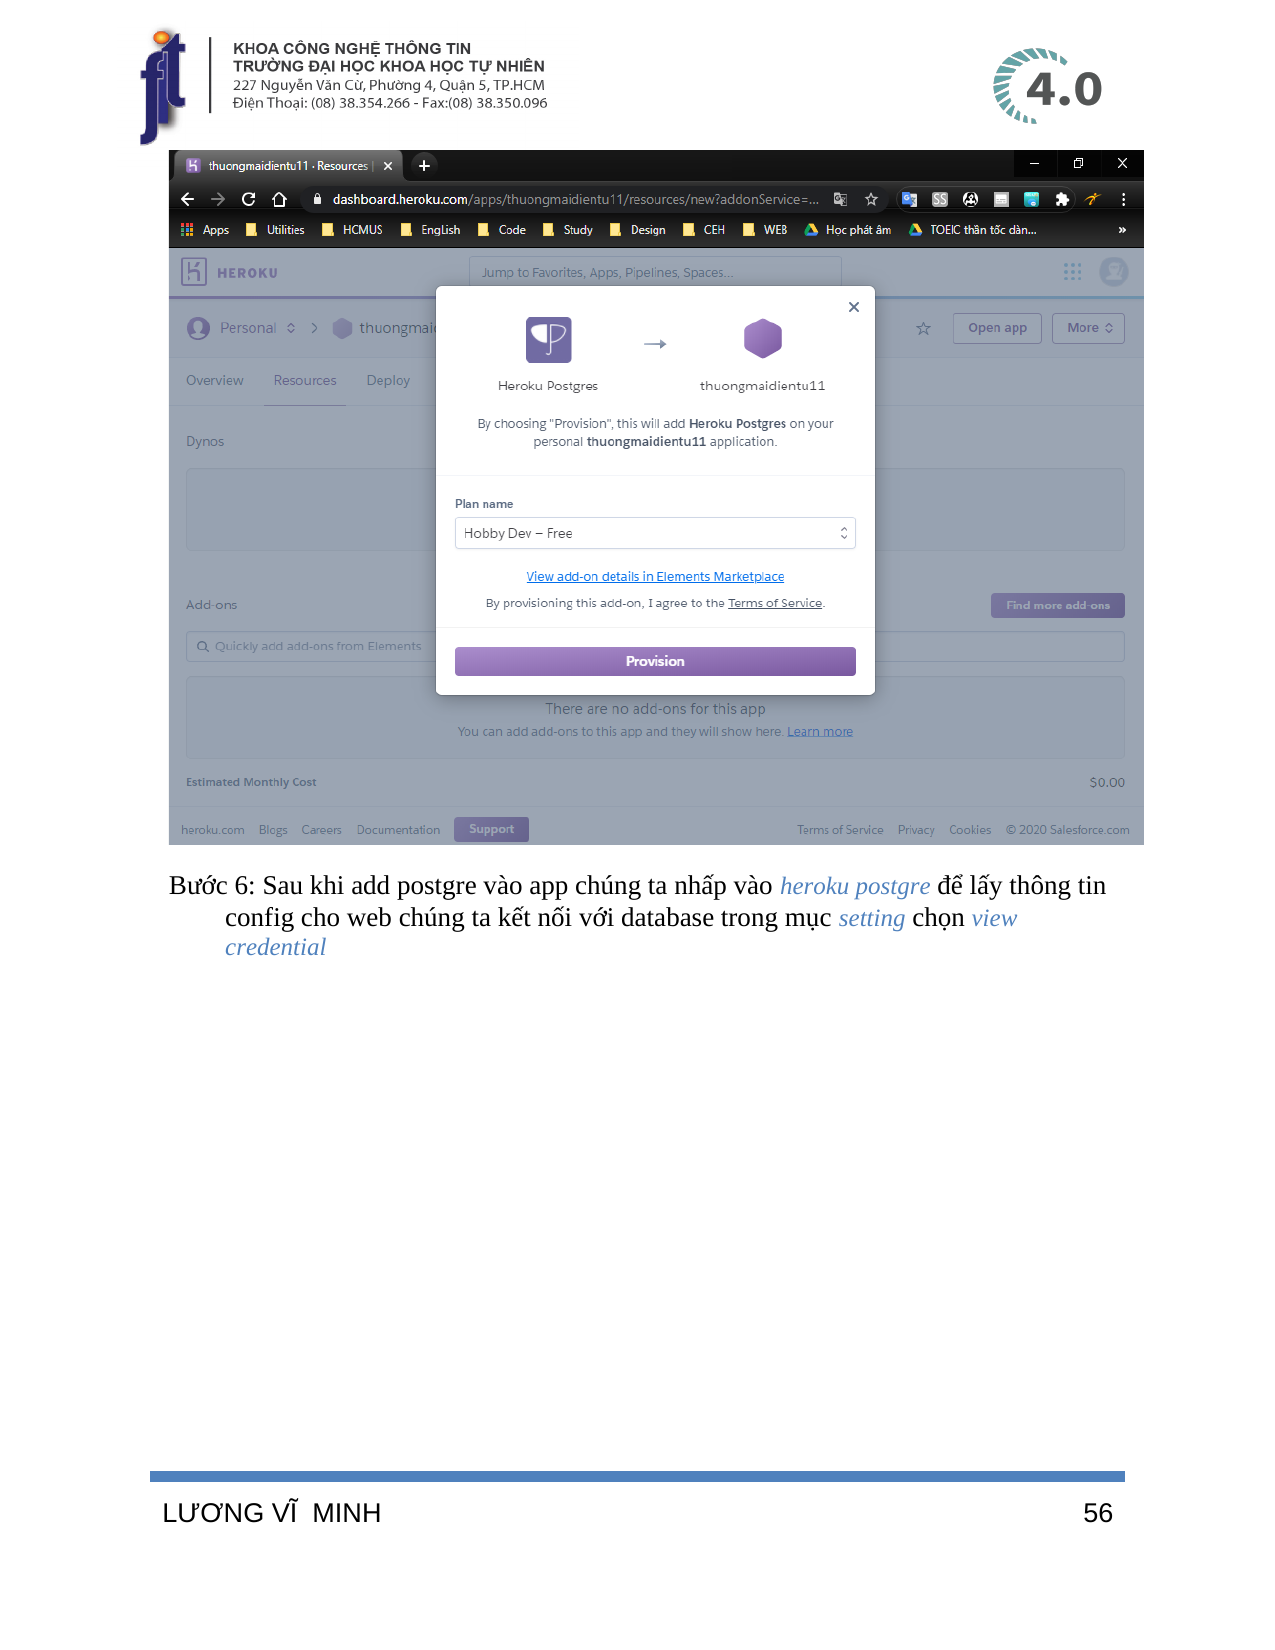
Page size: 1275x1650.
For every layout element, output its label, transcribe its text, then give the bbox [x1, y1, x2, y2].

text Bước 6: Sau khi add postgre vào app chúng ta nhấp vào heroku postgre để lấy thông tin config cho web chúng ta kết nối với database trong mục setting chọn view credential [169, 869, 1125, 961]
picture [117, 21, 1144, 845]
picture [985, 41, 1108, 127]
